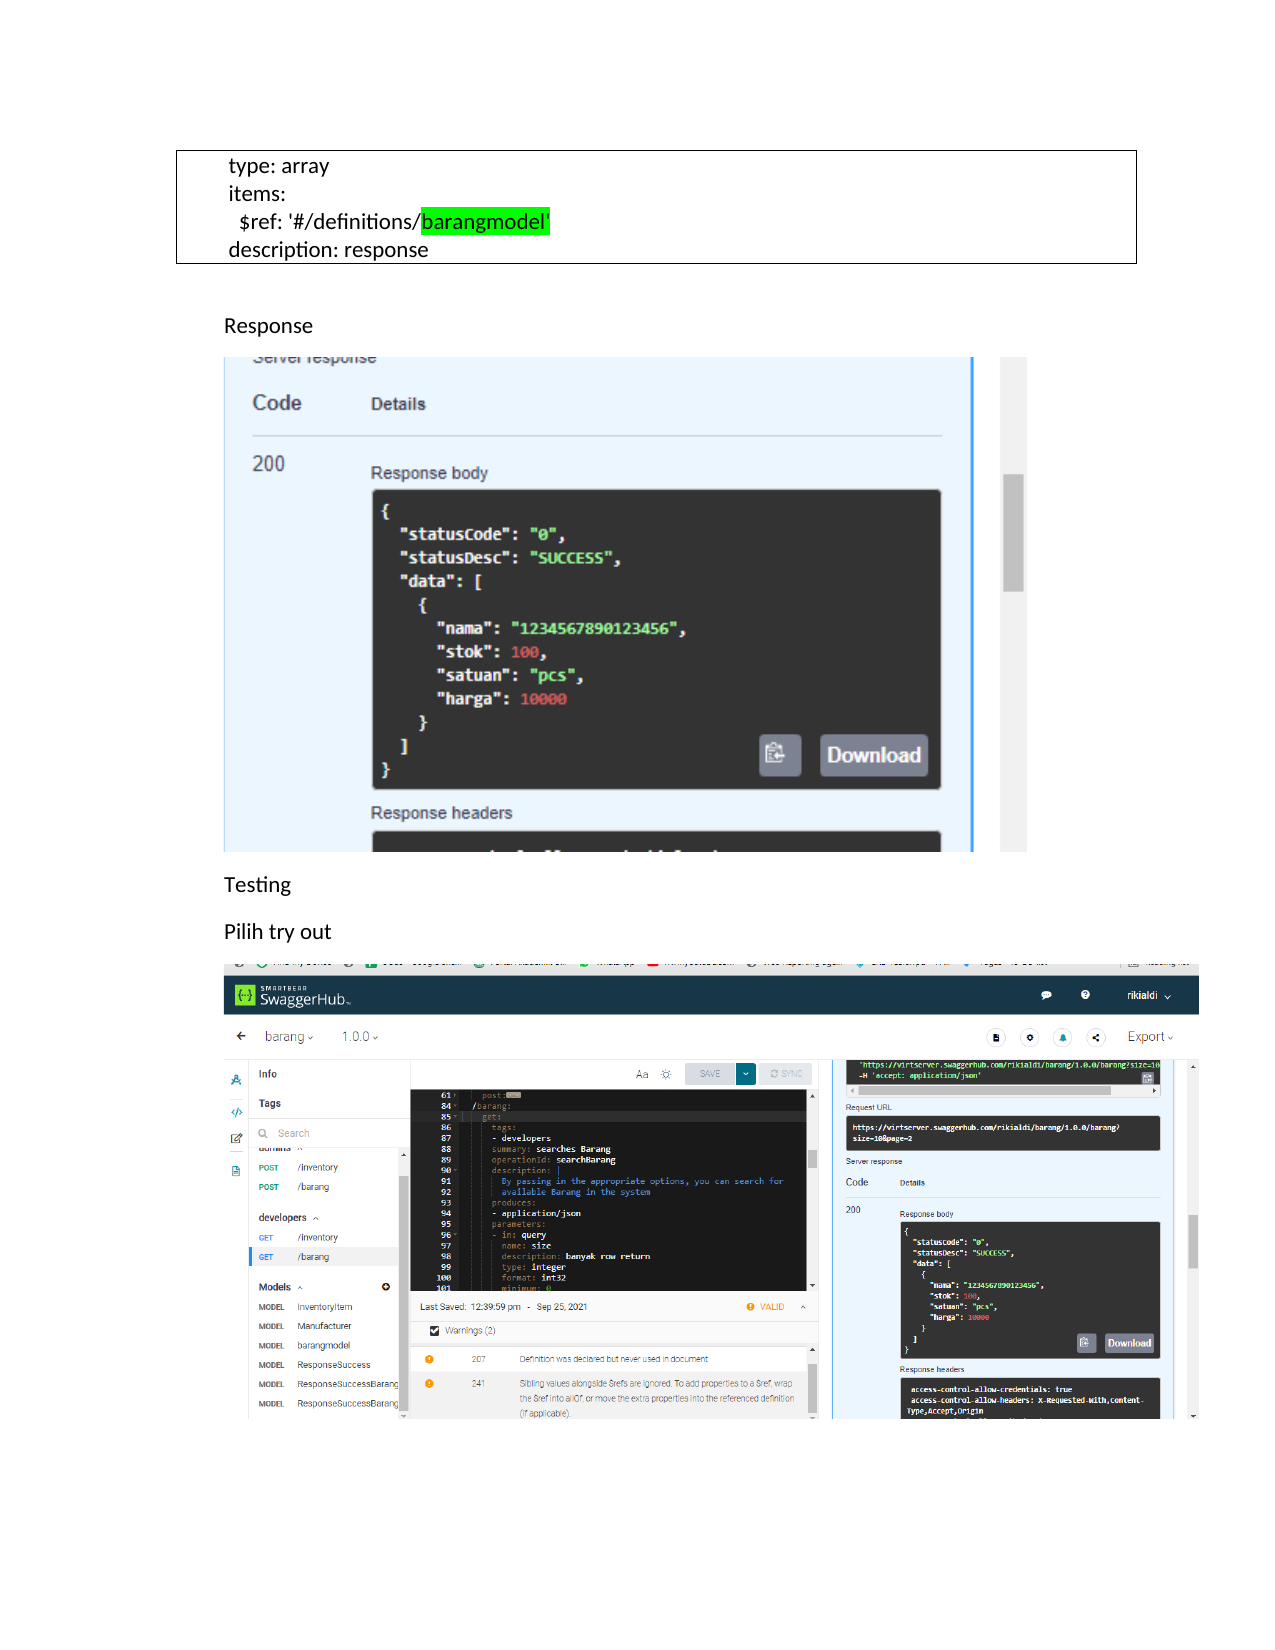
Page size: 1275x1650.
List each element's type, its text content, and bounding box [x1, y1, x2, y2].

text Response [224, 311, 1125, 339]
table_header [177, 151, 1136, 263]
picture [223, 964, 1199, 1419]
picture [223, 357, 1027, 852]
text Testing [224, 871, 1125, 898]
text Pilih try out [224, 917, 1125, 945]
